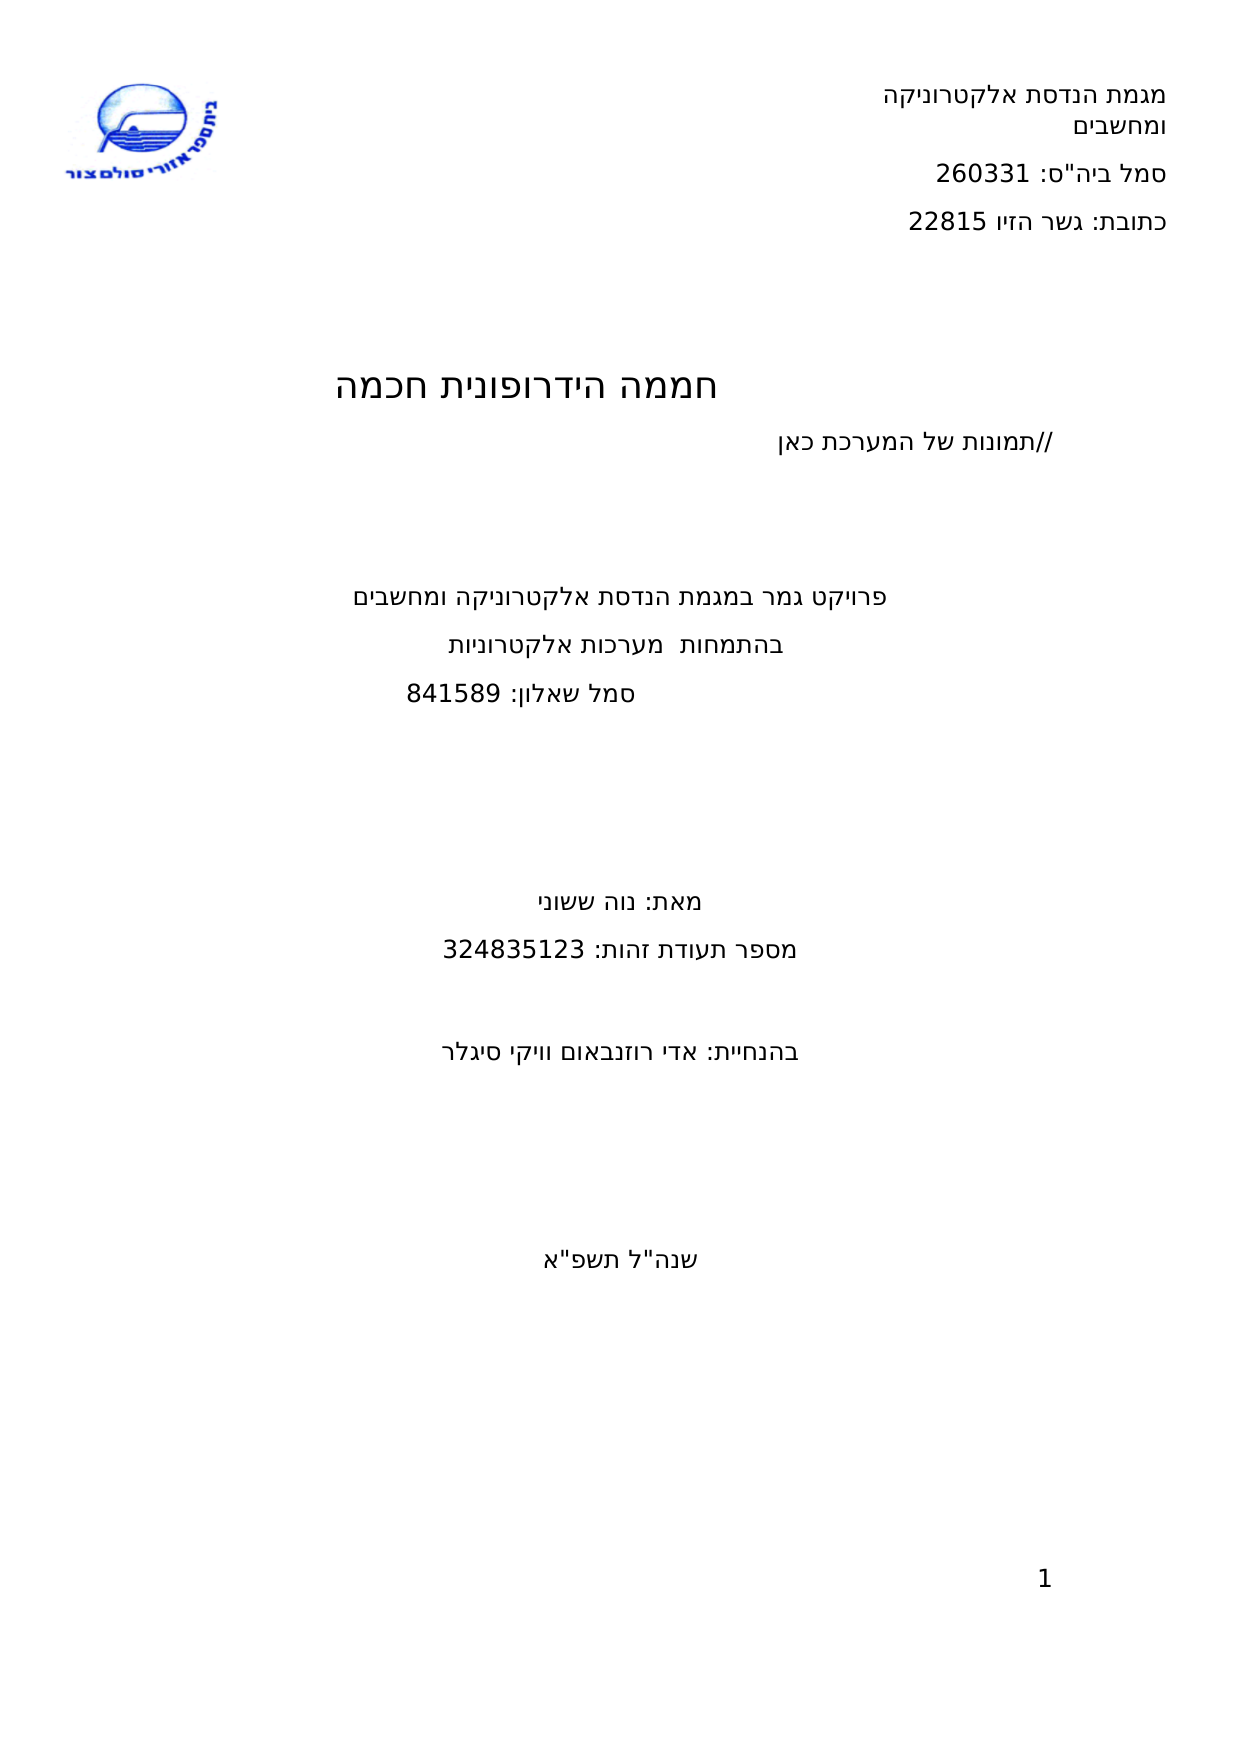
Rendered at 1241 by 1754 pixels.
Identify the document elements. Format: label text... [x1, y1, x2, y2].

text בהתמחות מערכות אלקטרוניות [187, 631, 1053, 660]
text מאת: נוה ששוני [187, 887, 1053, 916]
text פרויקט גמר במגמת הנדסת אלקטרוניקה ומחשבים [187, 582, 1053, 612]
text חממה הידרופונית חכמה [187, 364, 1053, 407]
text שנה"ל תשפ"א [187, 1245, 1053, 1274]
picture [48, 63, 242, 219]
text //תמונות של המערכת כאן [187, 427, 1053, 457]
text מספר תעודת זהות: 324835123 [187, 935, 1053, 964]
text סמל שאלון: 841589 [187, 679, 1053, 708]
text בהנחיית: אדי רוזנבאום וויקי סיגלר [187, 1037, 1053, 1066]
